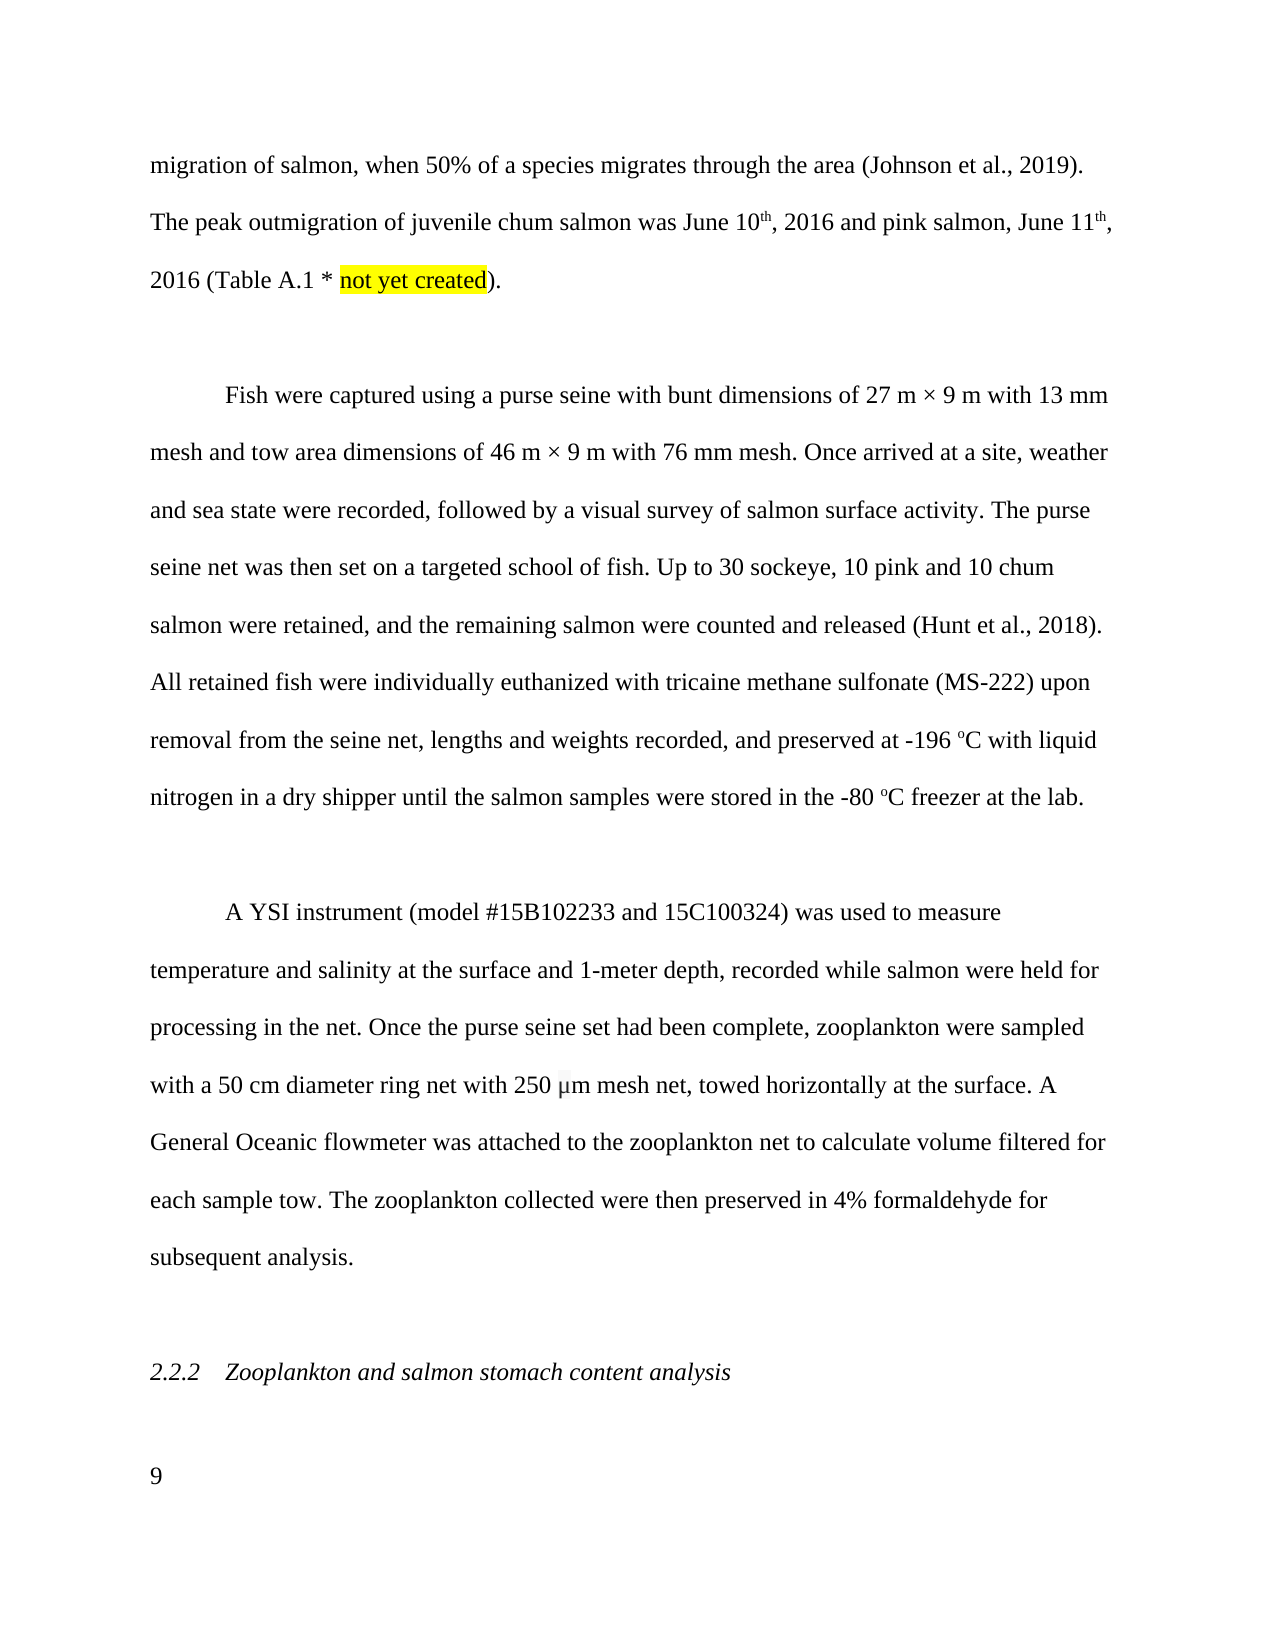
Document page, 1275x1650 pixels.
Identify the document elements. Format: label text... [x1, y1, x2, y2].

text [150, 150, 1125, 294]
text A YSI instrument (model #15B102233 and 15C100324) was used to measure temperature and salinity at the surface and 1-meter depth, recorded while salmon were held for processing in the net. Once the purse seine set had been complete, zooplankton were sampled with a 50 cm diameter ring net with 250 μm mesh net, towed horizontally at the surface. A General Oceanic flowmeter was attached to the zooplankton net to calculate volume filtered for each sample tow. The zooplankton collected were then preserved in 4% formaldehyde for subsequent analysis. [150, 897, 1125, 1271]
subtitle Zooplankton and salmon stomach content analysis [150, 1357, 1125, 1386]
text Fish were captured using a purse seine with bunt dimensions of 27 m × 9 m with 13 mm mesh and tow area dimensions of 46 m × 9 m with 76 mm mesh. Once arrived at a site, weather and sea state were recorded, followed by a visual survey of salmon surface activity. The purse seine net was then set on a targeted school of fish. Up to 30 sockeye, 10 pink and 10 chum salmon were retained, and the remaining salmon were counted and released (Hunt et al., 2018). All retained fish were individually euthanized with tricaine methane sulfonate (MS-222) upon removal from the seine net, lengths and weights recorded, and preserved at -196 oC with liquid nitrogen in a dry shipper until the salmon samples were stored in the -80 oC freezer at the lab. [150, 380, 1125, 811]
